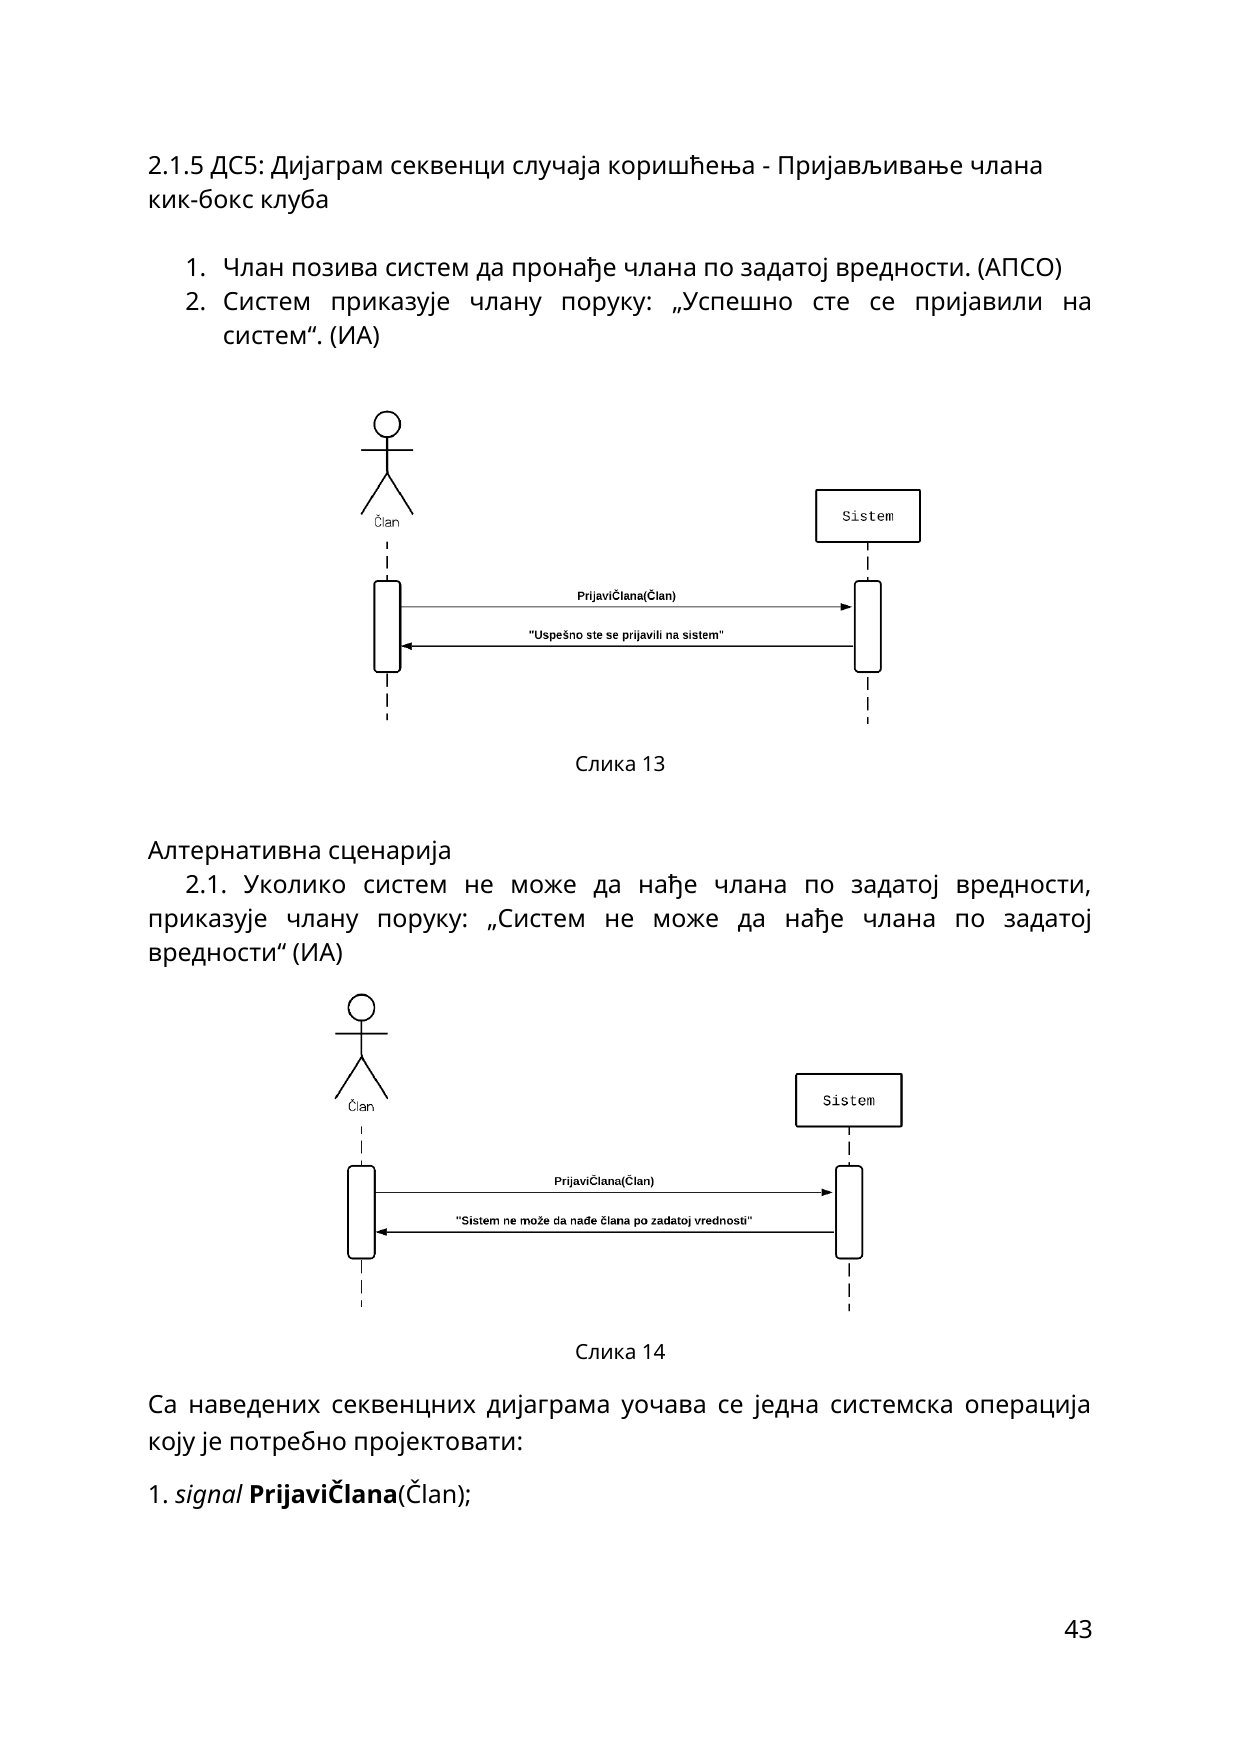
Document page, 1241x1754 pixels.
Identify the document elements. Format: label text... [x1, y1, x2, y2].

text 2.1. Уколико систем не може да нађе члана по задатој вредности, приказује члану поруку: „Систем не може да нађе члана по задатој вредности“ (ИА) [148, 867, 1093, 969]
picture [331, 386, 946, 750]
list Члан позива систем да пронађе члана по задатој вредности. (АПСО) [185, 250, 1093, 284]
text Слика 13 [148, 749, 1093, 778]
subtitle 2.1.5 ДС5: Дијаграм секвенци случаја коришћења - Пријављивање члана кик-бокс клуба [148, 148, 1093, 216]
list Систем приказује члану поруку: „Успешно сте се пријавили на систем“. (ИА) [185, 284, 1093, 352]
text Алтернативна сценарија [148, 833, 1093, 867]
text 1. signal PrijaviČlana(Član); [148, 1477, 1093, 1511]
text Са наведених секвенцних дијаграма уочава се једна системска операција коју је потребно пројектовати: [148, 1386, 1093, 1457]
picture [313, 969, 928, 1337]
text Слика 14 [148, 1337, 1093, 1366]
